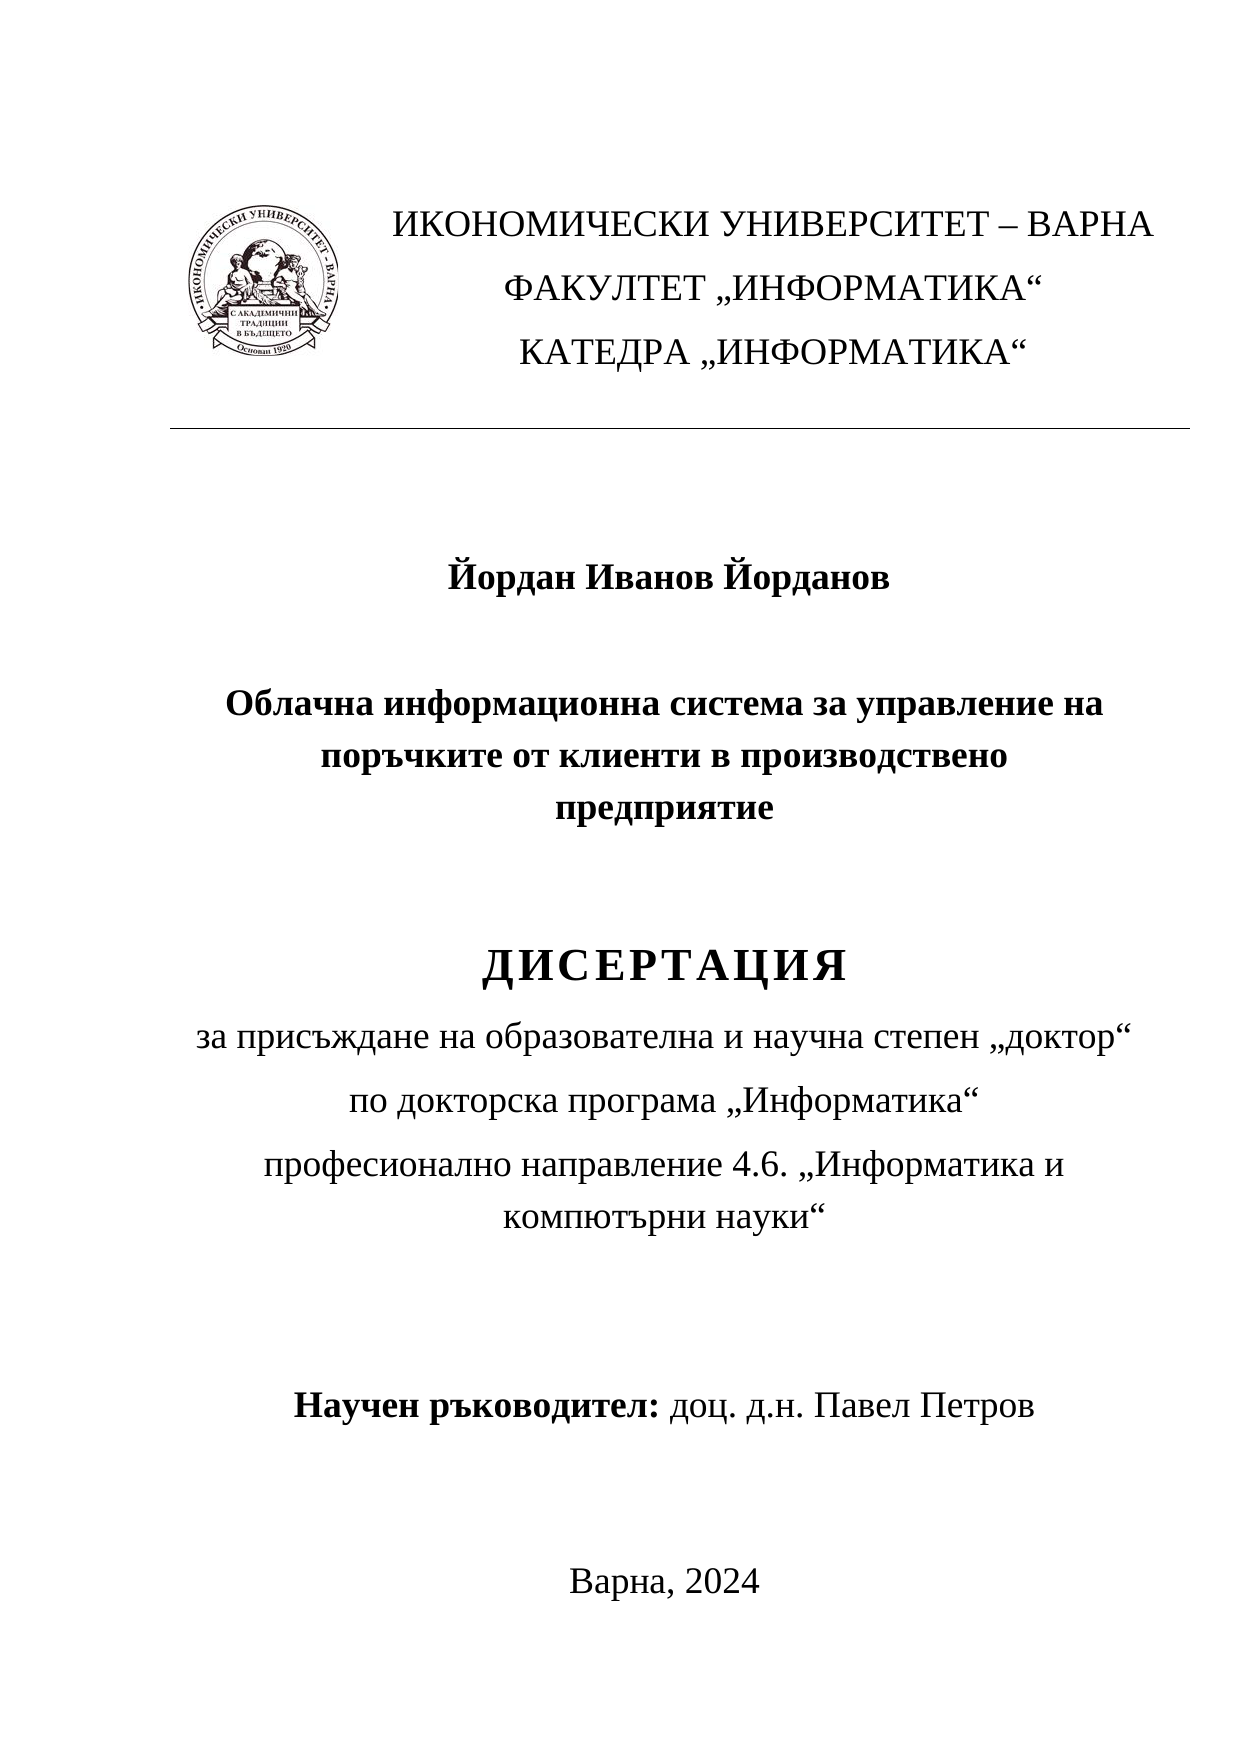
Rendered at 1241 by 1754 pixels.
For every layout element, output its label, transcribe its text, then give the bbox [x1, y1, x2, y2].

text Научен ръководител: доц. д.н. Павел Петров [177, 1382, 1152, 1425]
text Йордан Иванов Йорданов [177, 554, 1152, 597]
text ДИСЕРТАЦИЯ [177, 937, 1152, 990]
text Облачна информационна система за управление на поръчките от клиенти в производствено предприятие [207, 681, 1122, 827]
text за присъждане на образователна и научна степен „доктор“ [177, 1013, 1152, 1056]
text професионално направление 4.6. „Информатика и компютърни науки“ [177, 1141, 1152, 1236]
table_header ИКОНОМИЧЕСКИ УНИВЕРСИТЕТ – ВАРНА ФАКУЛТЕТ „ИНФОРМАТИКА“ КАТЕДРА „ИНФОРМАТИКА“ [357, 165, 1189, 428]
text по докторска програма „Информатика“ [177, 1077, 1152, 1120]
picture [188, 205, 339, 356]
text Варна, 2024 [177, 1559, 1152, 1602]
table_header [170, 165, 357, 428]
